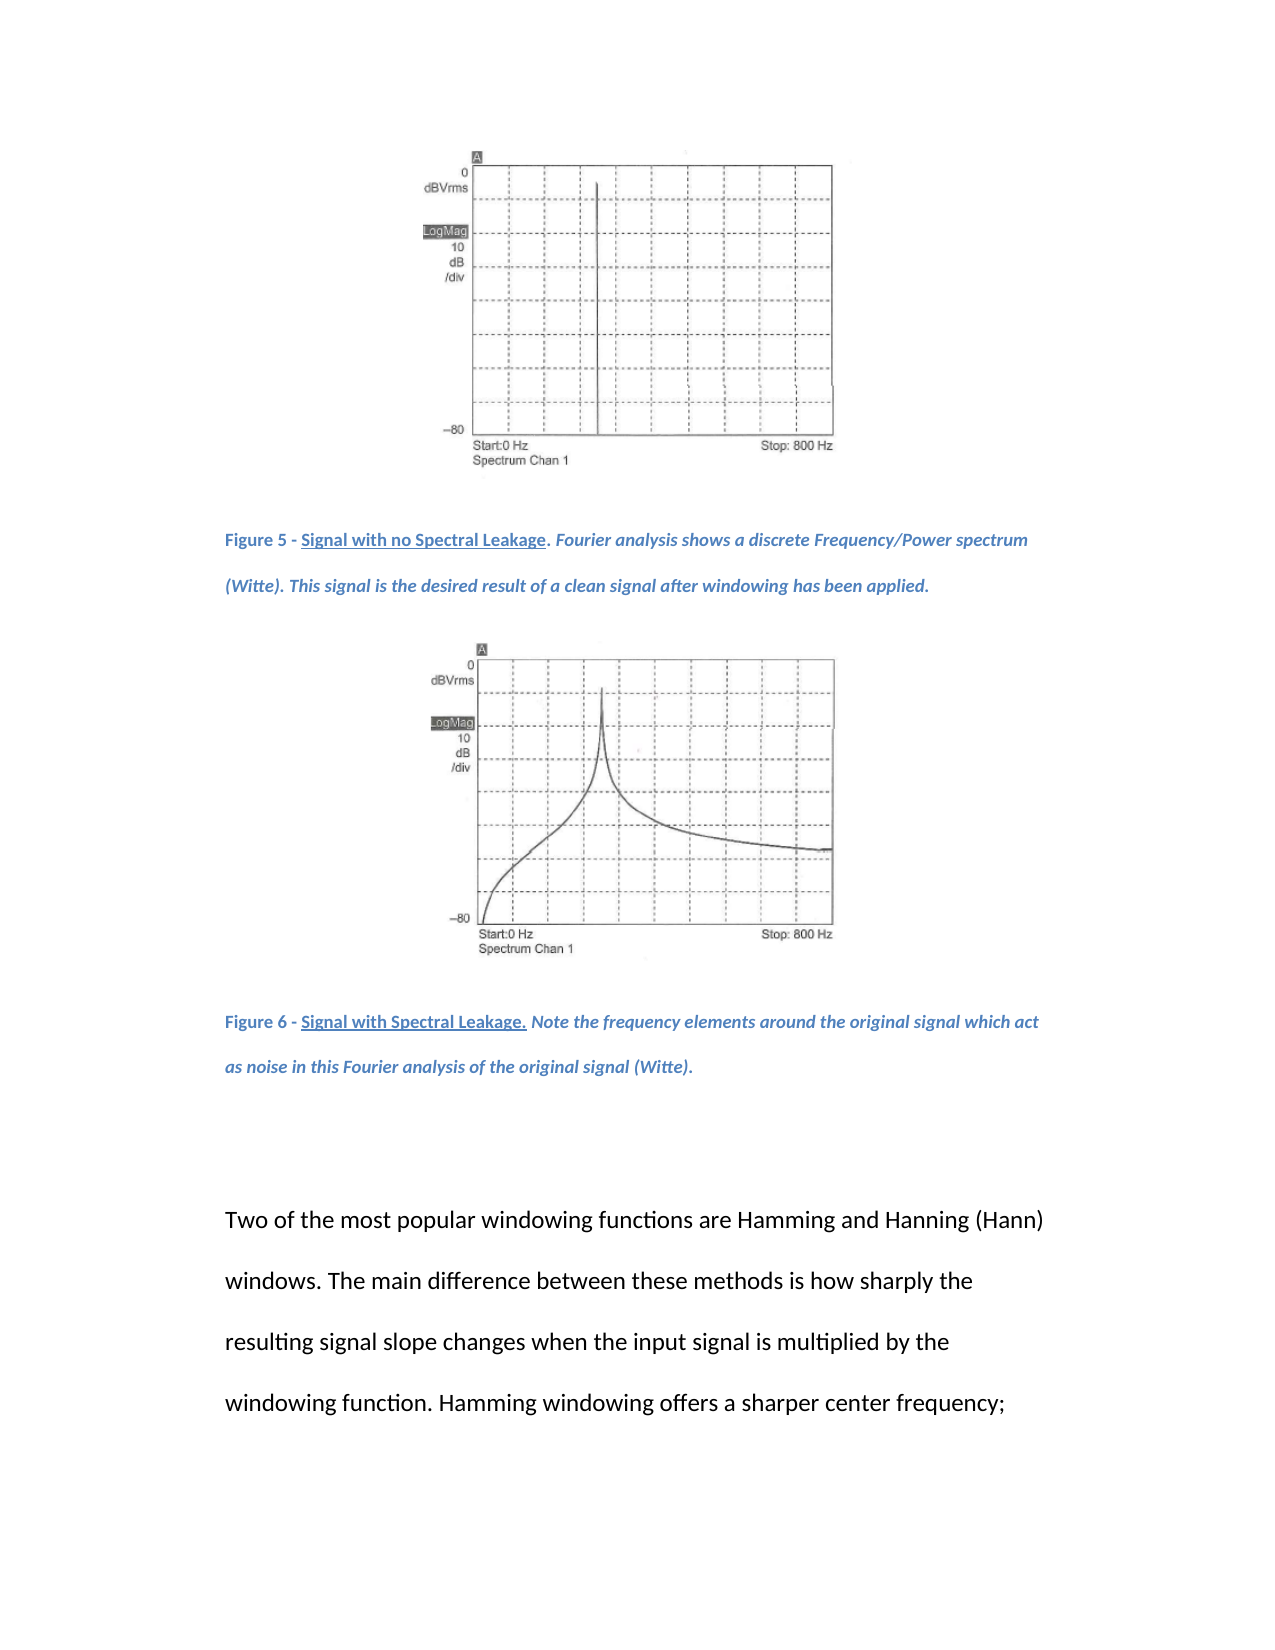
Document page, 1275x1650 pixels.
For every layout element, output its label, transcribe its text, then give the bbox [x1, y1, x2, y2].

text Figure 6 - Signal with Spectral Leakage. Note the frequency elements around the original signal which act as noise in this Fourier analysis of the original signal (Witte). [225, 1010, 1050, 1078]
picture [423, 150, 852, 480]
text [225, 1204, 1050, 1418]
text Figure 5 - Signal with no Spectral Leakage. Fourier analysis shows a discrete Frequency/Power spectrum (Witte). This signal is the desired result of a clean signal after windowing has been applied. [225, 528, 1050, 597]
picture [430, 640, 845, 961]
